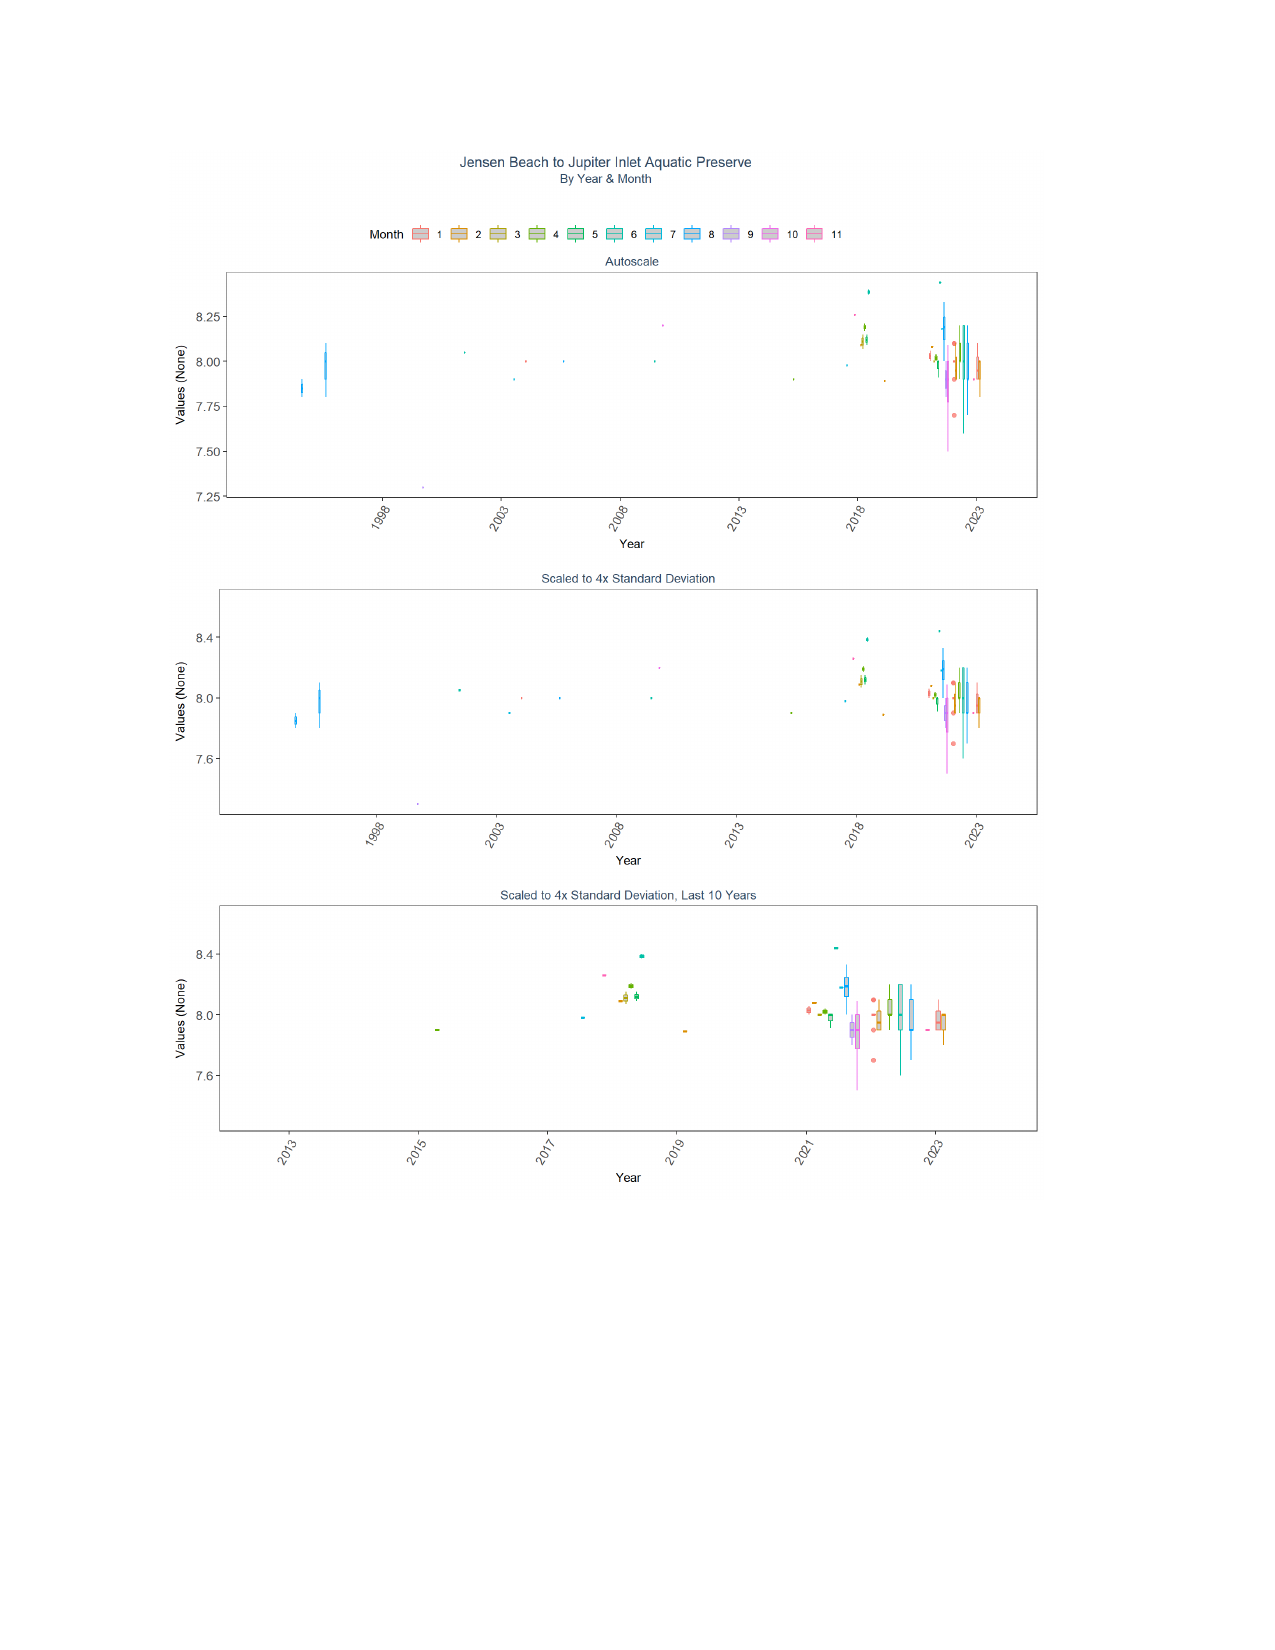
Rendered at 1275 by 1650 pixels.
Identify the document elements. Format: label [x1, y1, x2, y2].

picture [168, 150, 1044, 1200]
